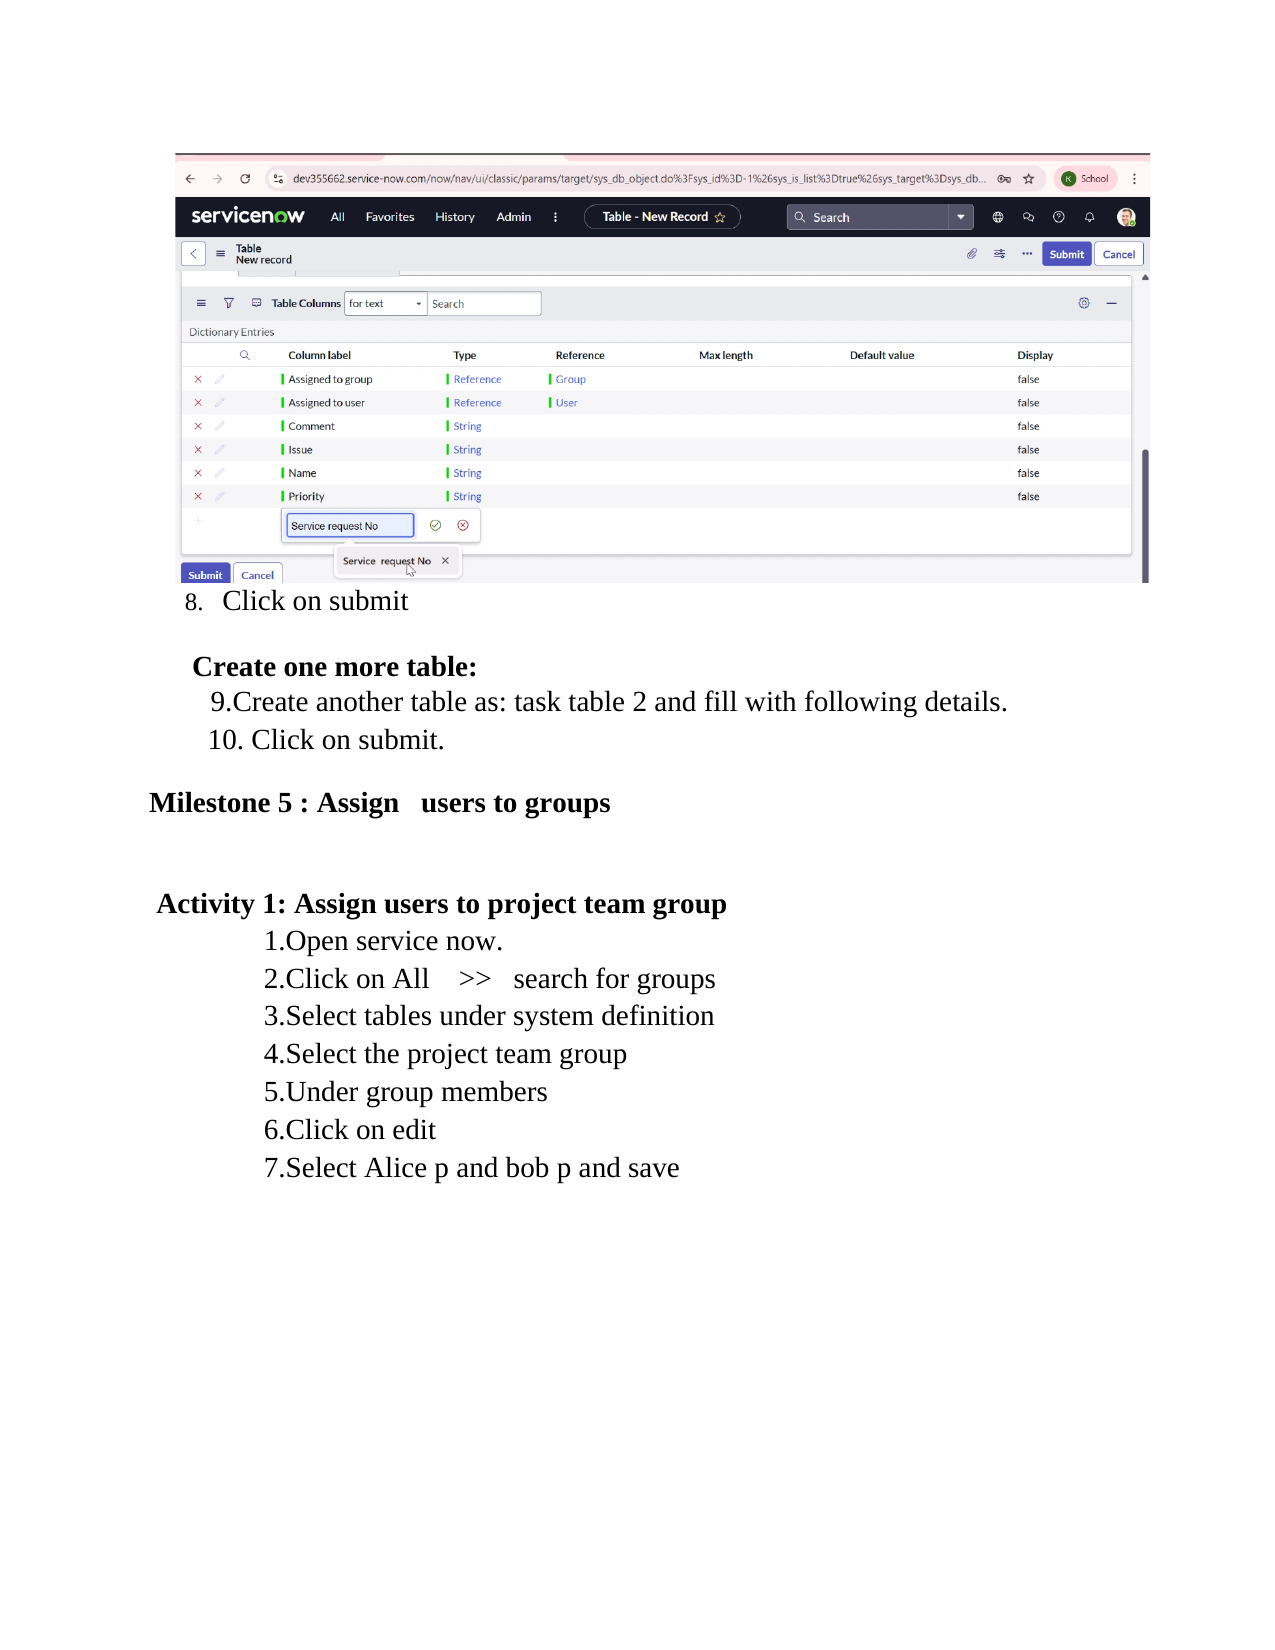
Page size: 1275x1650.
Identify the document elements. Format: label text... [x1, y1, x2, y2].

text Activity 1: Assign users to project team group [148, 886, 1225, 919]
list Click on submit [184, 583, 1225, 616]
text 6.Click on edit [226, 1112, 1225, 1146]
text 5.Under group members [226, 1074, 1225, 1108]
text 10. Click on submit. [148, 722, 1225, 756]
text 3.Select tables under system definition [226, 998, 1225, 1032]
text 7.Select Alice p and bob p and save [226, 1150, 1225, 1183]
text 9.Create another table as: task table 2 and fill with following details. [151, 684, 1225, 718]
text 4.Select the project team group [226, 1036, 1225, 1070]
text 2.Click on All >> search for groups [226, 961, 1225, 994]
text Create one more table: [148, 649, 1225, 683]
text 1.Open service now. [226, 923, 1225, 956]
picture [175, 153, 1151, 583]
text Milestone 5 : Assign users to groups [148, 786, 1225, 819]
